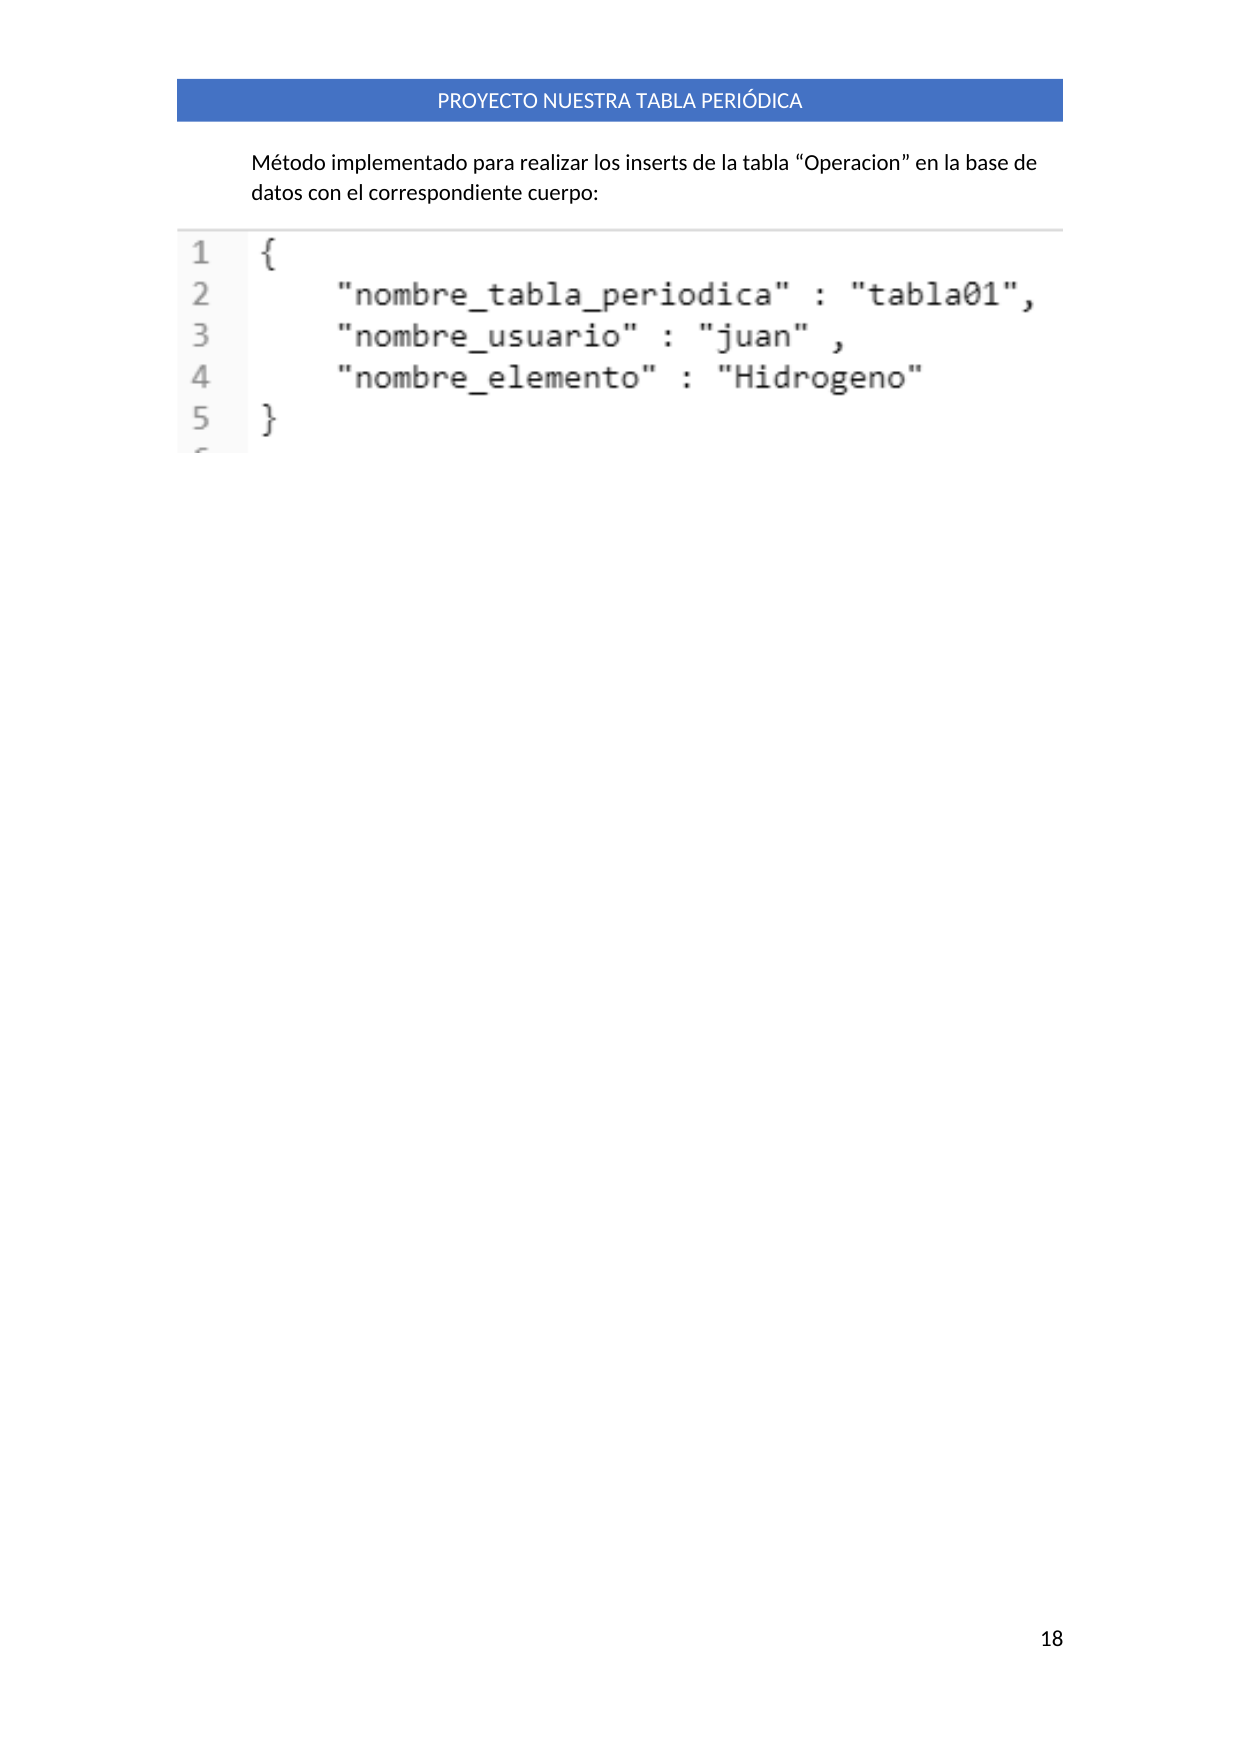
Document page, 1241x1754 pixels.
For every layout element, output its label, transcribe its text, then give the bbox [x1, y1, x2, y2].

picture [177, 225, 1063, 453]
text Método implementado para realizar los inserts de la tabla “Operacion” en la base de datos con el correspondiente cuerpo: [251, 148, 1063, 206]
